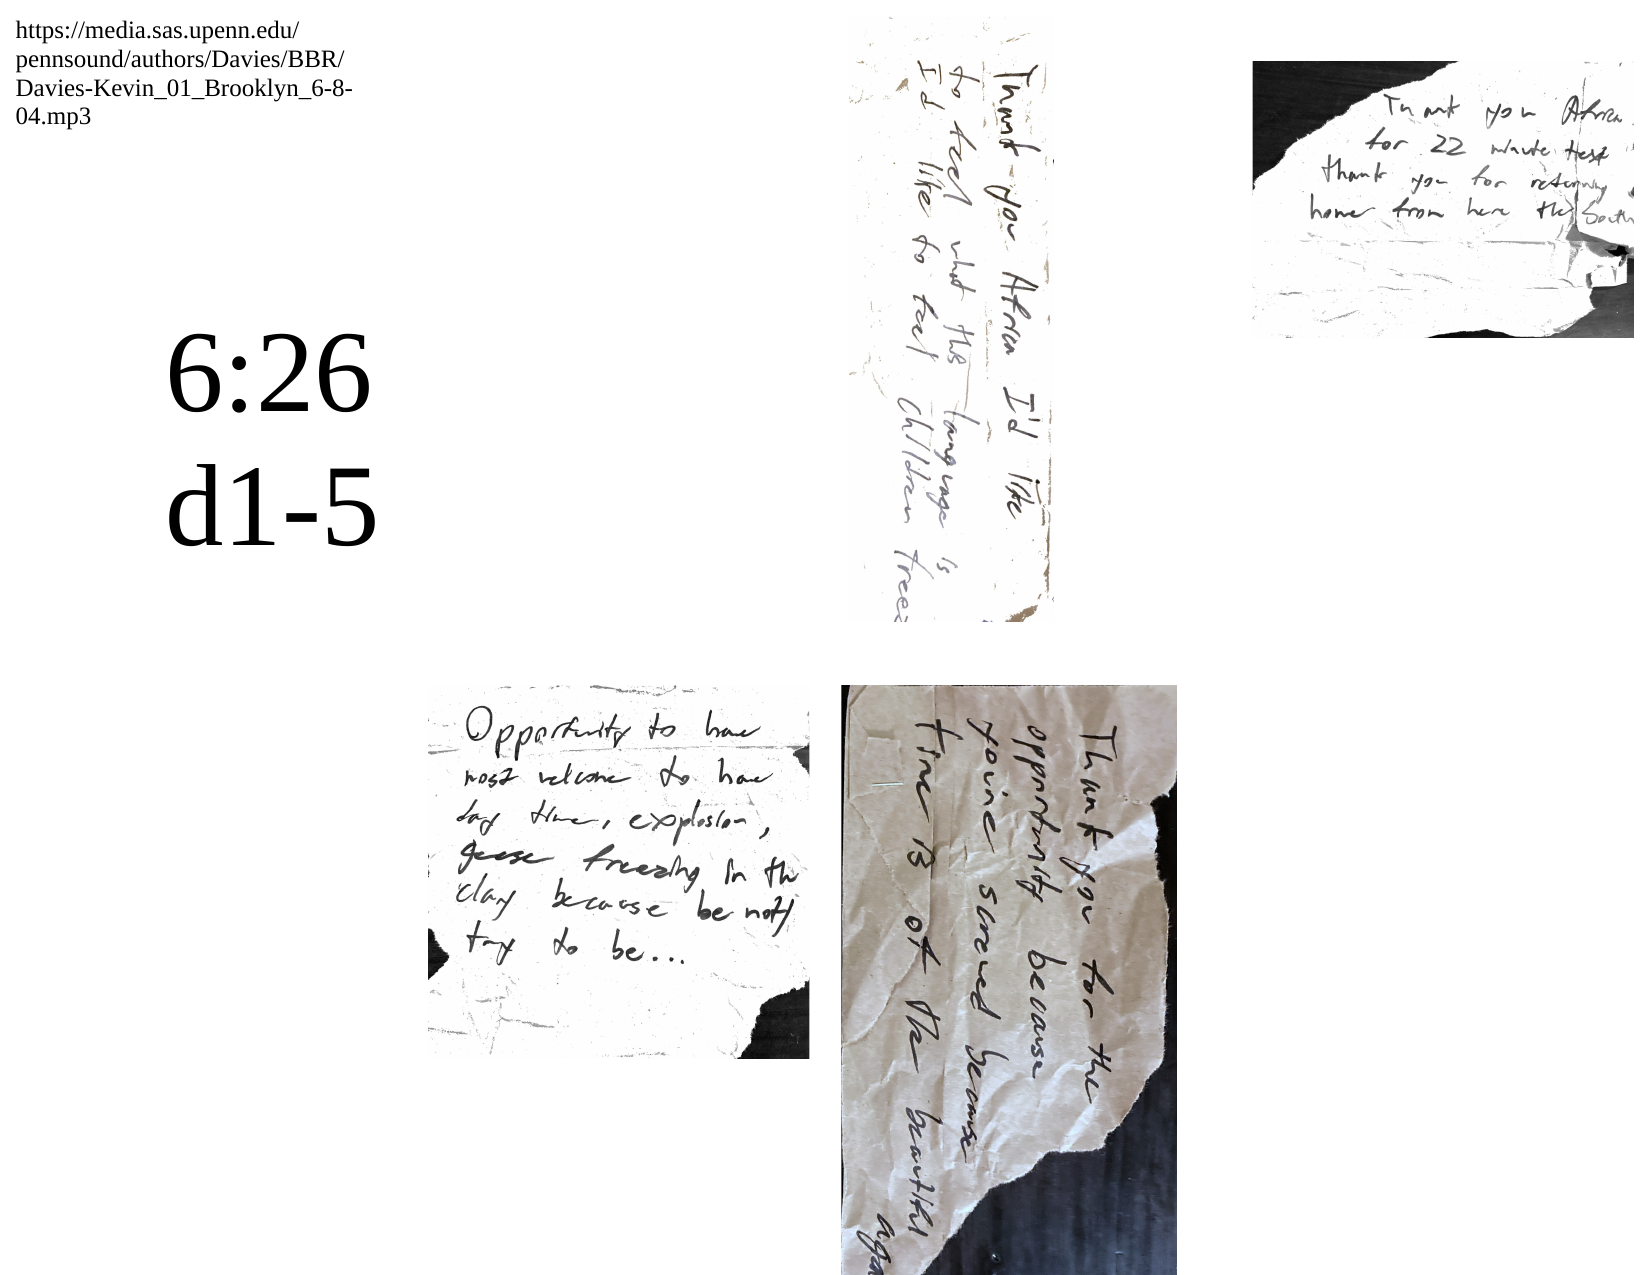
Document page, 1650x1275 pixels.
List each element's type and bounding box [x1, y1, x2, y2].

picture [1252, 61, 1634, 338]
picture [428, 685, 810, 1059]
picture [841, 685, 1177, 1275]
picture [849, 16, 1054, 622]
